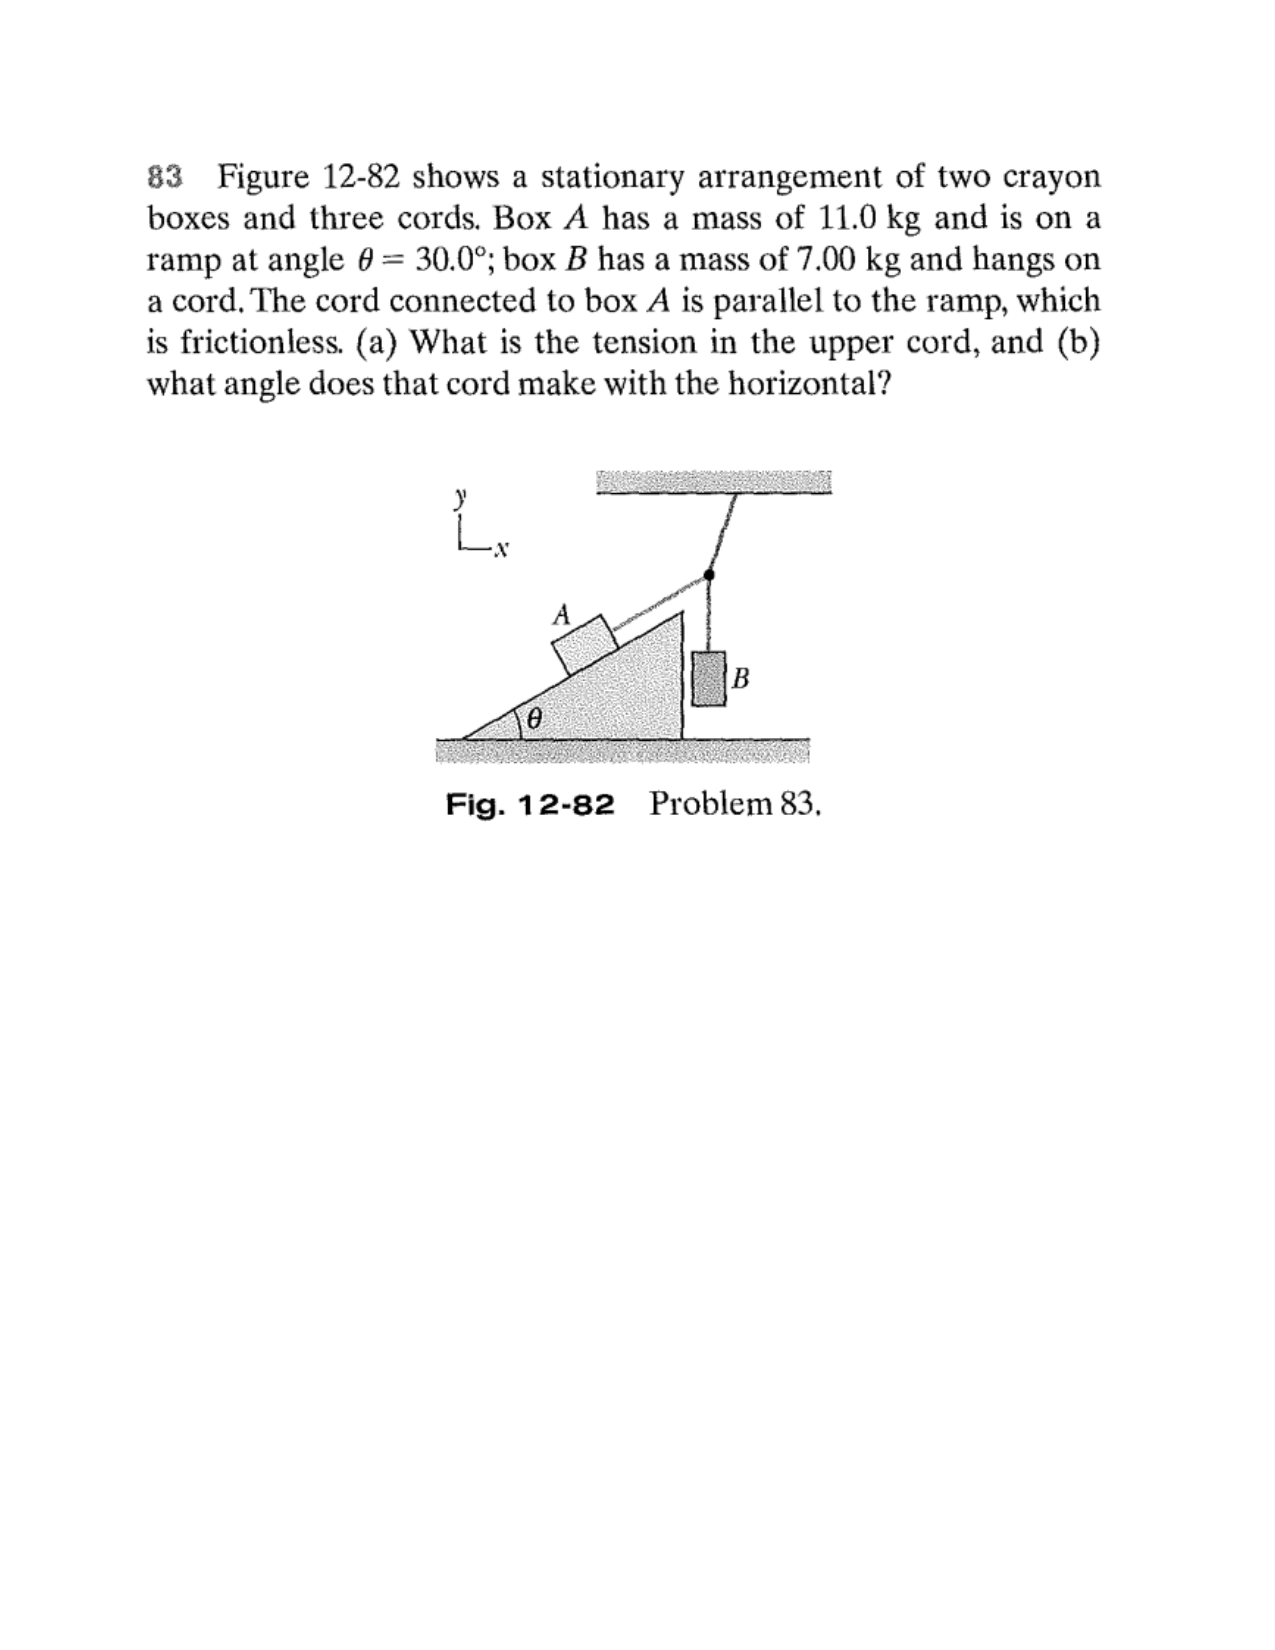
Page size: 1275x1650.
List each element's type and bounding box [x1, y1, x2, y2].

picture [135, 150, 1110, 837]
